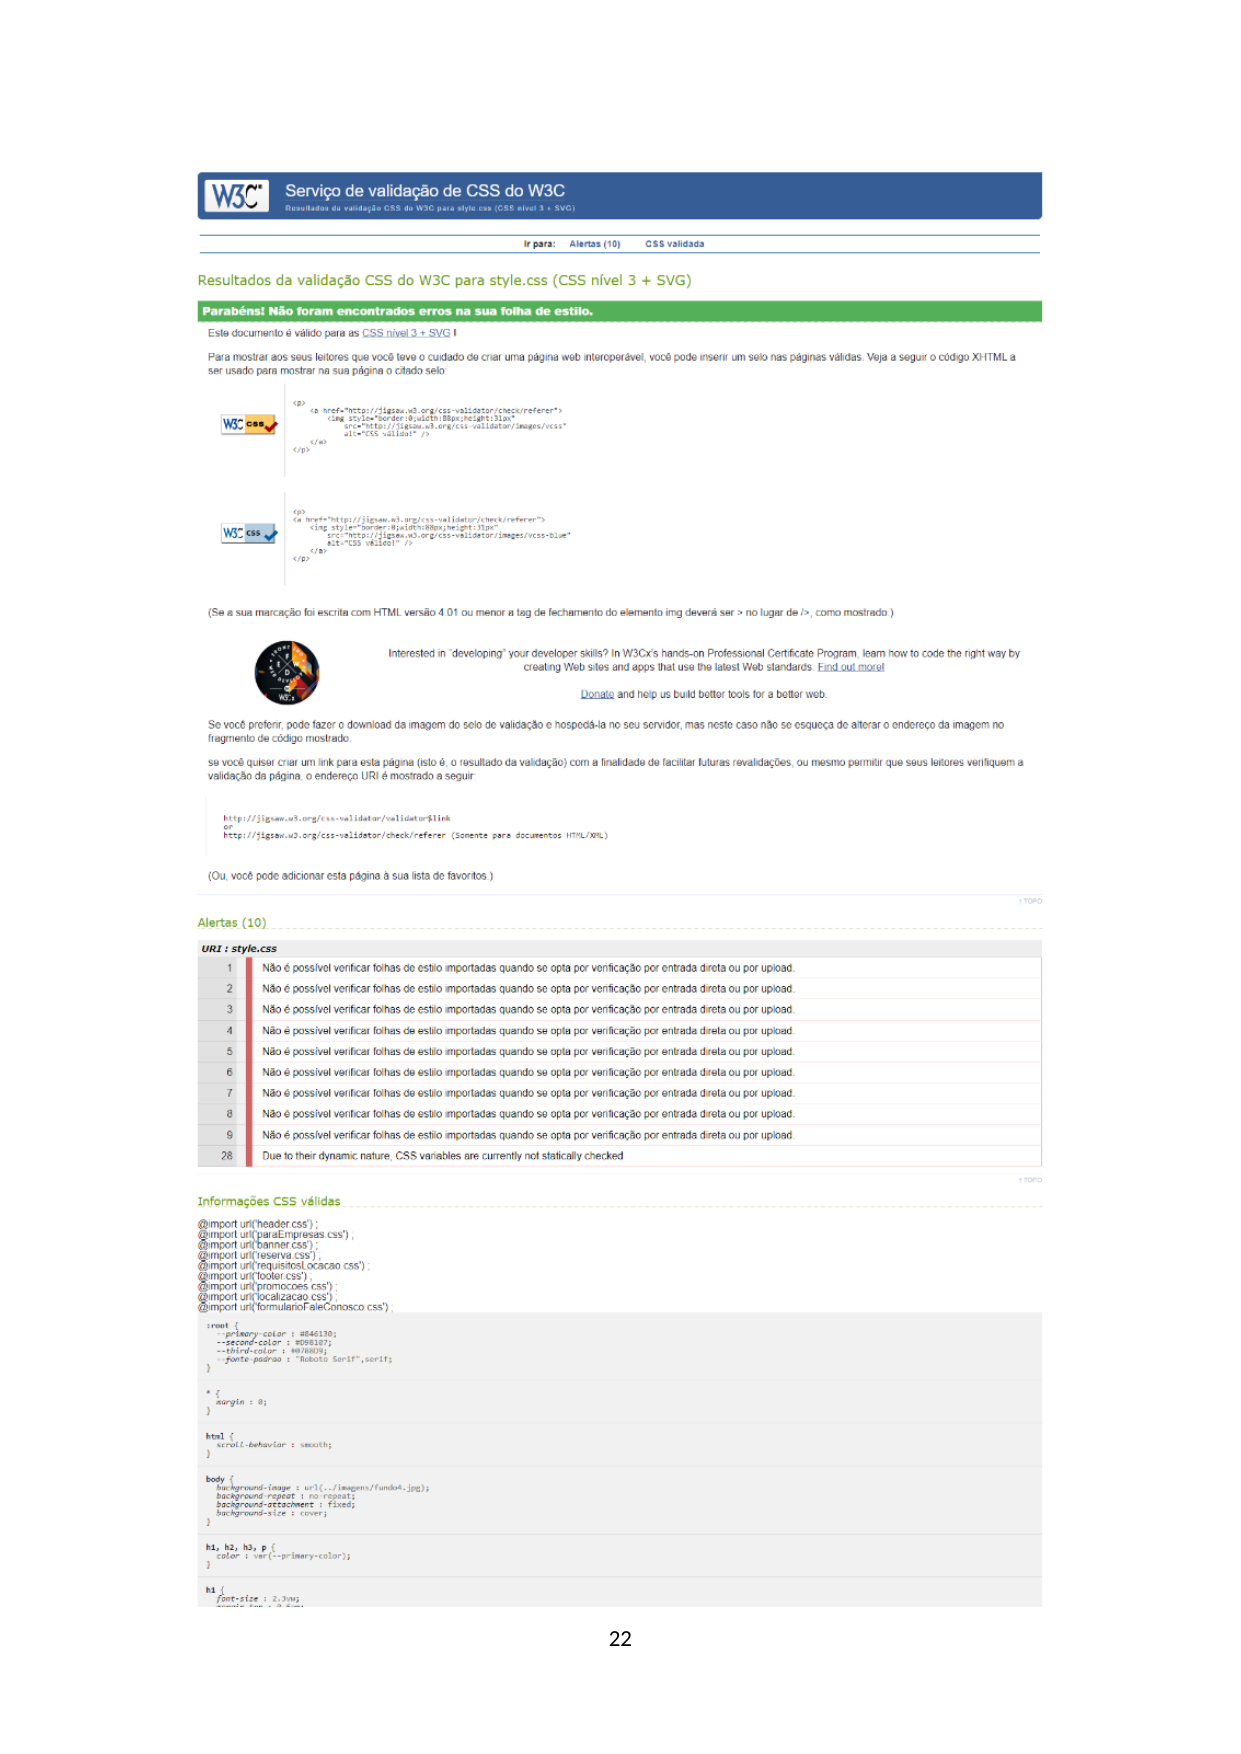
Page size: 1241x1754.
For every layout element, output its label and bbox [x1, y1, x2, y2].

picture [177, 157, 1063, 1607]
